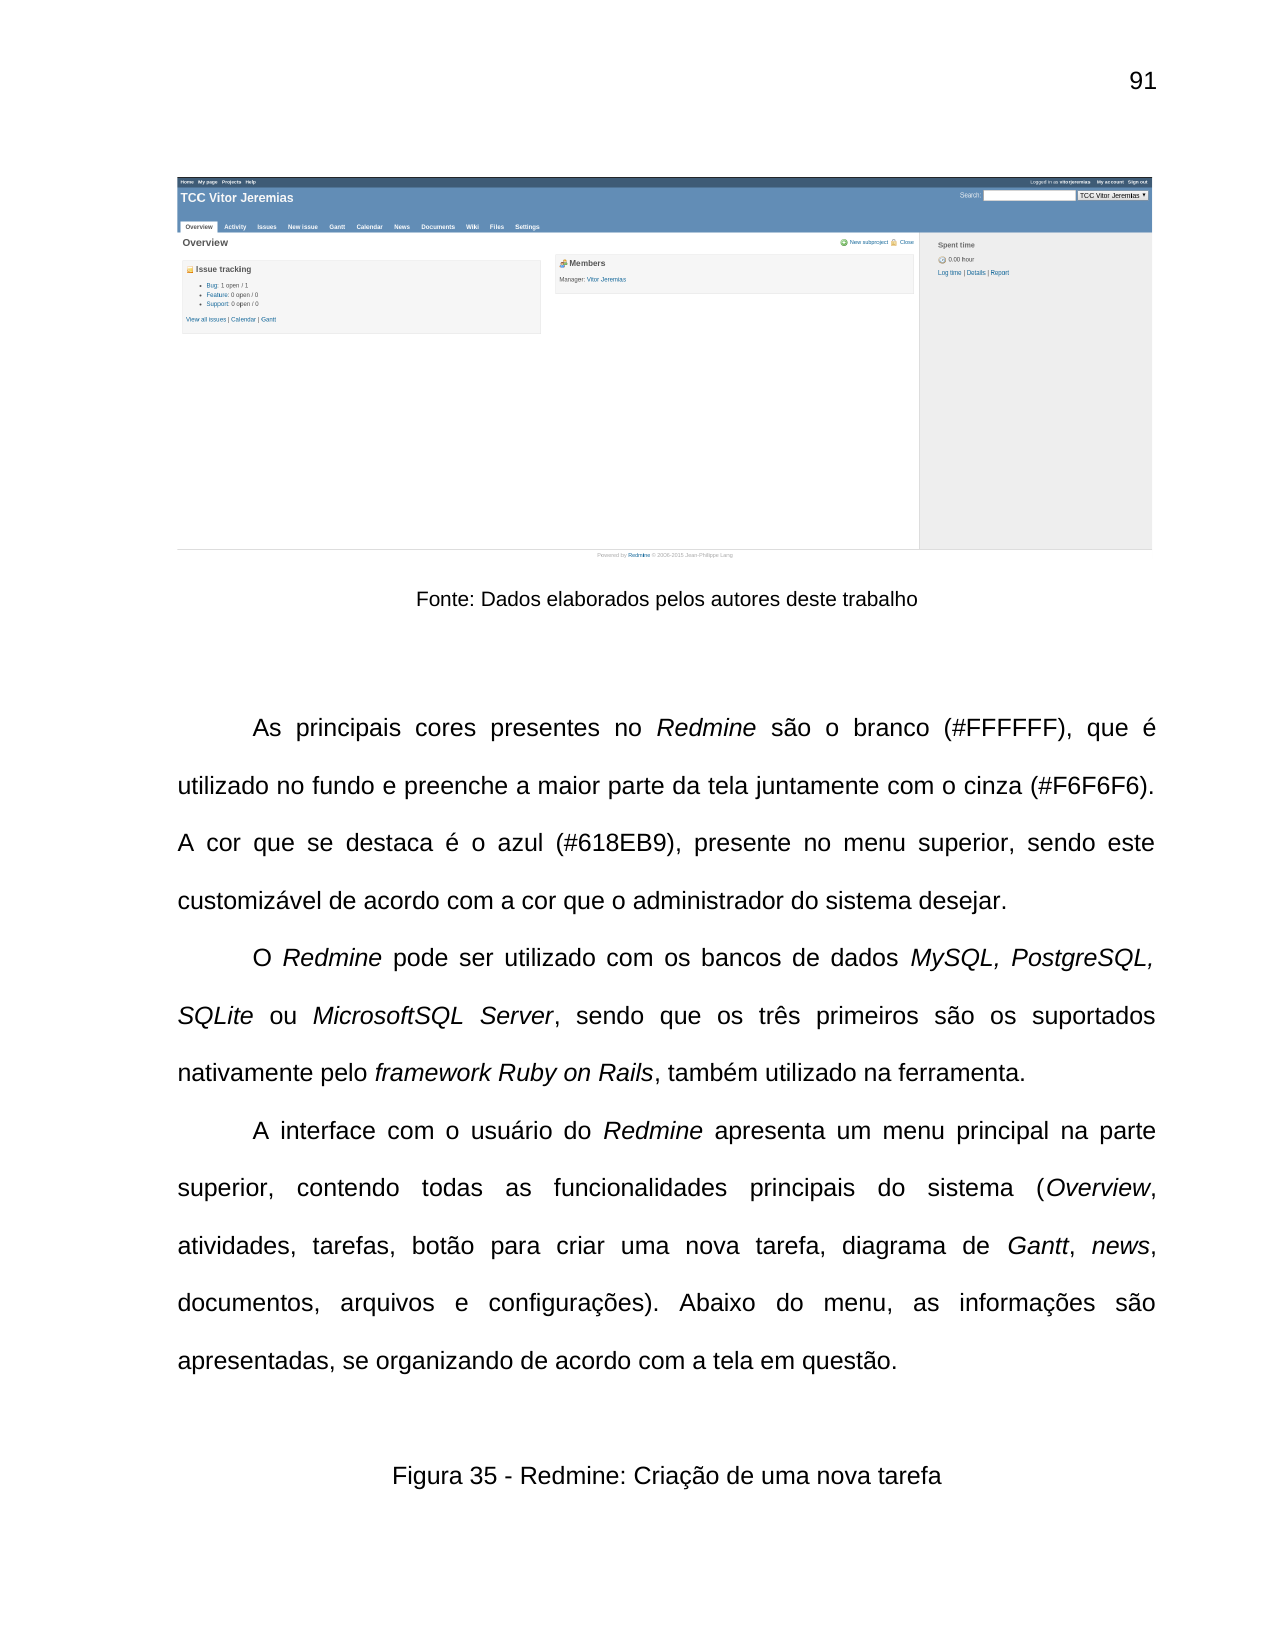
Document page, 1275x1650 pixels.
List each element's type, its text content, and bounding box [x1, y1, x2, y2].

text Fonte: Dados elaborados pelos autores deste trabalho [177, 587, 1157, 611]
text O Redmine pode ser utilizado com os bancos de dados MySQL, PostgreSQL, SQLite ou MicrosoftSQL Server, sendo que os três primeiros são os suportados nativamente pelo framework Ruby on Rails, também utilizado na ferramenta. [177, 943, 1157, 1087]
text As principais cores presentes no Redmine são o branco (#FFFFFF), que é utilizado no fundo e preenche a maior parte da tela juntamente com o cinza (#F6F6F6). A cor que se destaca é o azul (#618EB9), presente no menu superior, sendo este customizável de acordo com a cor que o administrador do sistema desejar. [177, 713, 1157, 915]
picture [177, 177, 1153, 559]
text A interface com o usuário do Redmine apresenta um menu principal na parte superior, contendo todas as funcionalidades principais do sistema (Overview, atividades, tarefas, botão para criar uma nova tarefa, diagrama de Gantt, news, documentos, arquivos e configurações). Abaixo do menu, as informações são apresentadas, se organizando de acordo com a tela em questão. [177, 1116, 1157, 1375]
text Figura 35 - Redmine: Criação de uma nova tarefa [177, 1461, 1157, 1490]
